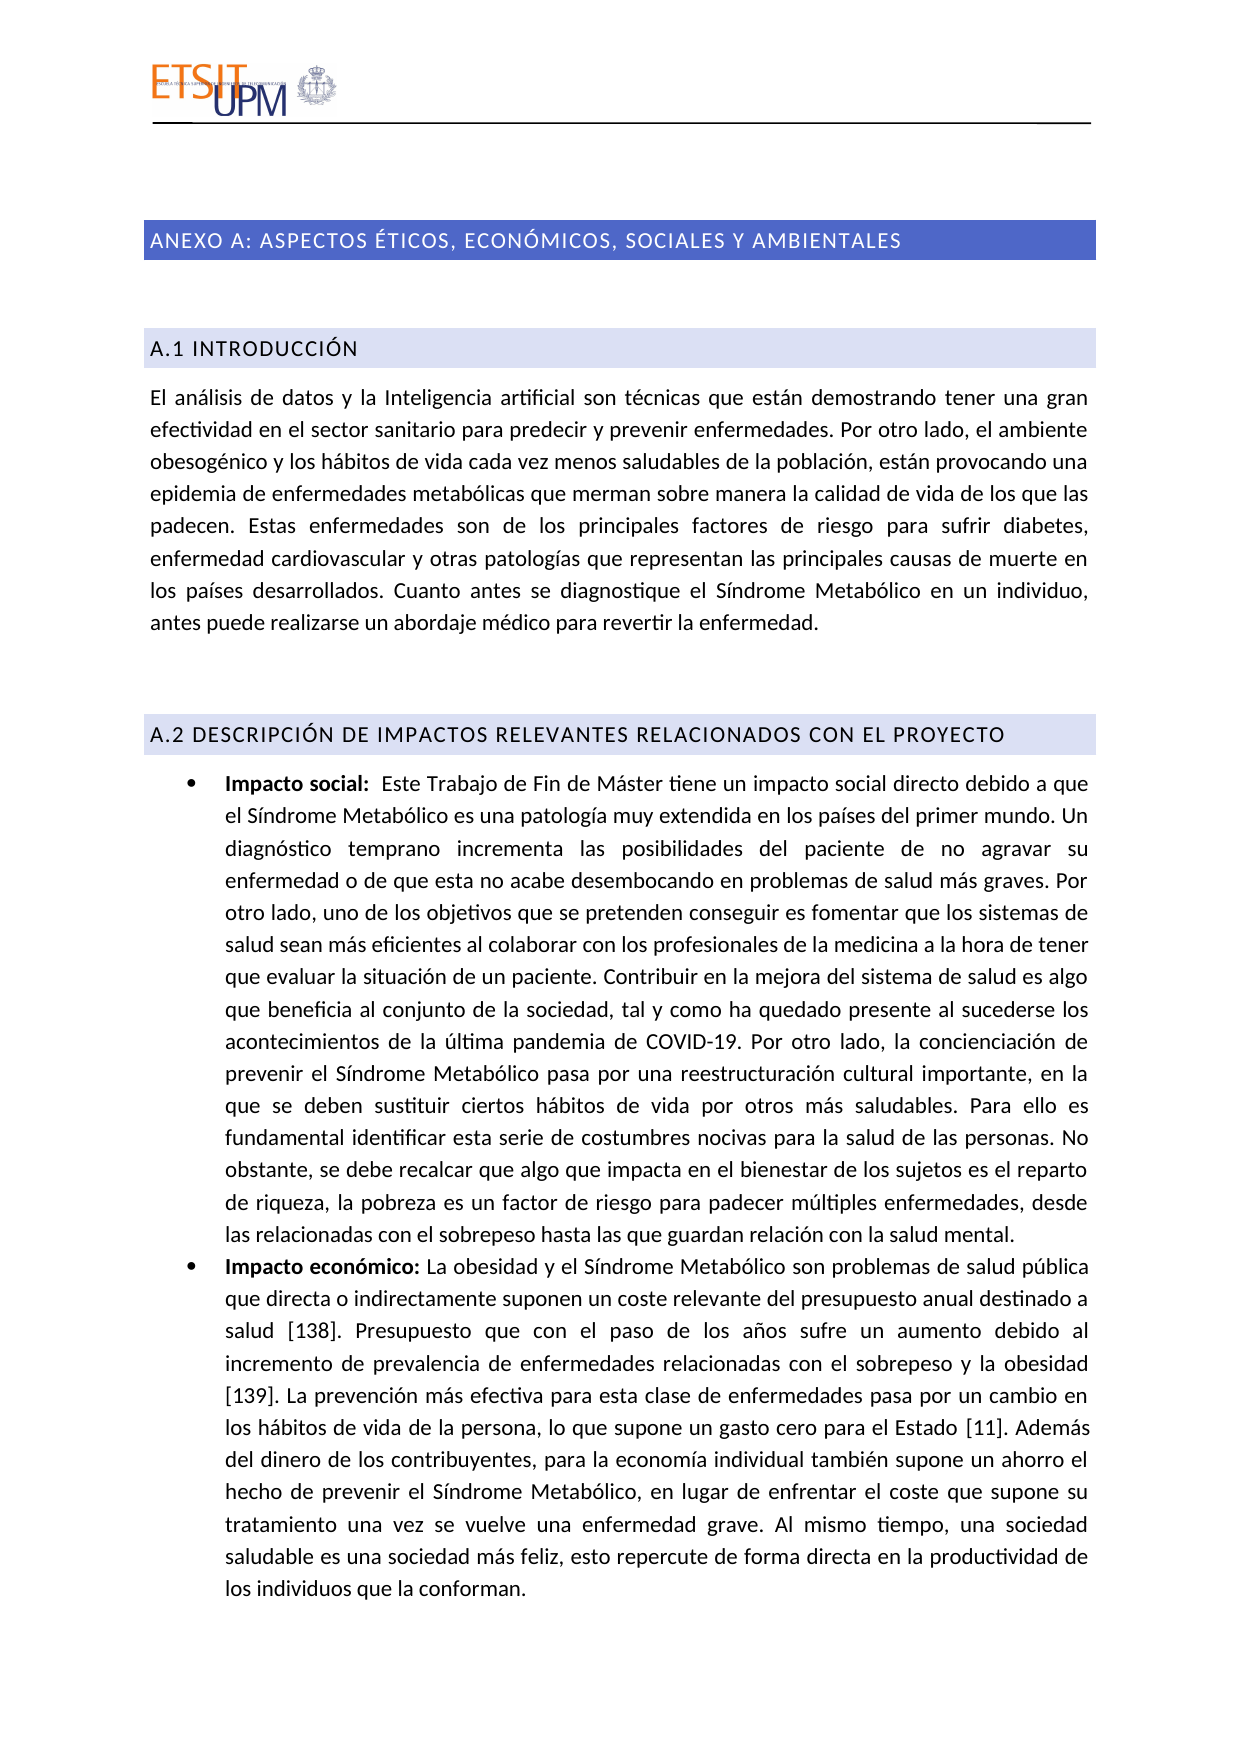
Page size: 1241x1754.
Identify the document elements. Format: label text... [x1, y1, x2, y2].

subtitle A.2 Descripción de impactos relevantes relacionados con el proyecto [150, 721, 1090, 748]
list Impacto social: Este Trabajo de Fin de Máster tiene un impacto social directo debido a que el Síndrome Metabólico es una patología muy extendida en los países del primer mundo. Un diagnóstico temprano incrementa las posibilidades del paciente de no agravar su enfermedad o de que esta no acabe desembocando en problemas de salud más graves. Por otro lado, uno de los objetivos que se pretenden conseguir es fomentar que los sistemas de salud sean más eficientes al colaborar con los profesionales de la medicina a la hora de tener que evaluar la situación de un paciente. Contribuir en la mejora del sistema de salud es algo que beneficia al conjunto de la sociedad, tal y como ha quedado presente al sucederse los acontecimientos de la última pandemia de COVID-19. Por otro lado, la concienciación de prevenir el Síndrome Metabólico pasa por una reestructuración cultural importante, en la que se deben sustituir ciertos hábitos de vida por otros más saludables. Para ello es fundamental identificar esta serie de costumbres nocivas para la salud de las personas. No obstante, se debe recalcar que algo que impacta en el bienestar de los sujetos es el reparto de riqueza, la pobreza es un factor de riesgo para padecer múltiples enfermedades, desde las relacionadas con el sobrepeso hasta las que guardan relación con la salud mental. [187, 769, 1090, 1248]
picture [151, 63, 338, 117]
list Impacto económico: La obesidad y el Síndrome Metabólico son problemas de salud pública que directa o indirectamente suponen un coste relevante del presupuesto anual destinado a salud . Presupuesto que con el paso de los años sufre un aumento debido al incremento de prevalencia de enfermedades relacionadas con el sobrepeso y la obesidad . La prevención más efectiva para esta clase de enfermedades pasa por un cambio en los hábitos de vida de la persona, lo que supone un gasto cero para el Estado . Además del dinero de los contribuyentes, para la economía individual también supone un ahorro el hecho de prevenir el Síndrome Metabólico, en lugar de enfrentar el coste que supone su tratamiento una vez se vuelve una enfermedad grave. Al mismo tiempo, una sociedad saludable es una sociedad más feliz, esto repercute de forma directa en la productividad de los individuos que la conforman. [187, 1252, 1090, 1602]
subtitle A.1 Introducción [150, 334, 1090, 362]
text El análisis de datos y la Inteligencia artificial son técnicas que están demostrando tener una gran efectividad en el sector sanitario para predecir y prevenir enfermedades. Por otro lado, el ambiente obesogénico y los hábitos de vida cada vez menos saludables de la población, están provocando una epidemia de enfermedades metabólicas que merman sobre manera la calidad de vida de los que las padecen. Estas enfermedades son de los principales factores de riesgo para sufrir diabetes, enfermedad cardiovascular y otras patologías que representan las principales causas de muerte en los países desarrollados. Cuanto antes se diagnostique el Síndrome Metabólico en un individuo, antes puede realizarse un abordaje médico para revertir la enfermedad. [150, 383, 1090, 636]
subtitle ANEXO A: Aspectos éticos, económicos, sociales y ambientales [150, 226, 1090, 254]
